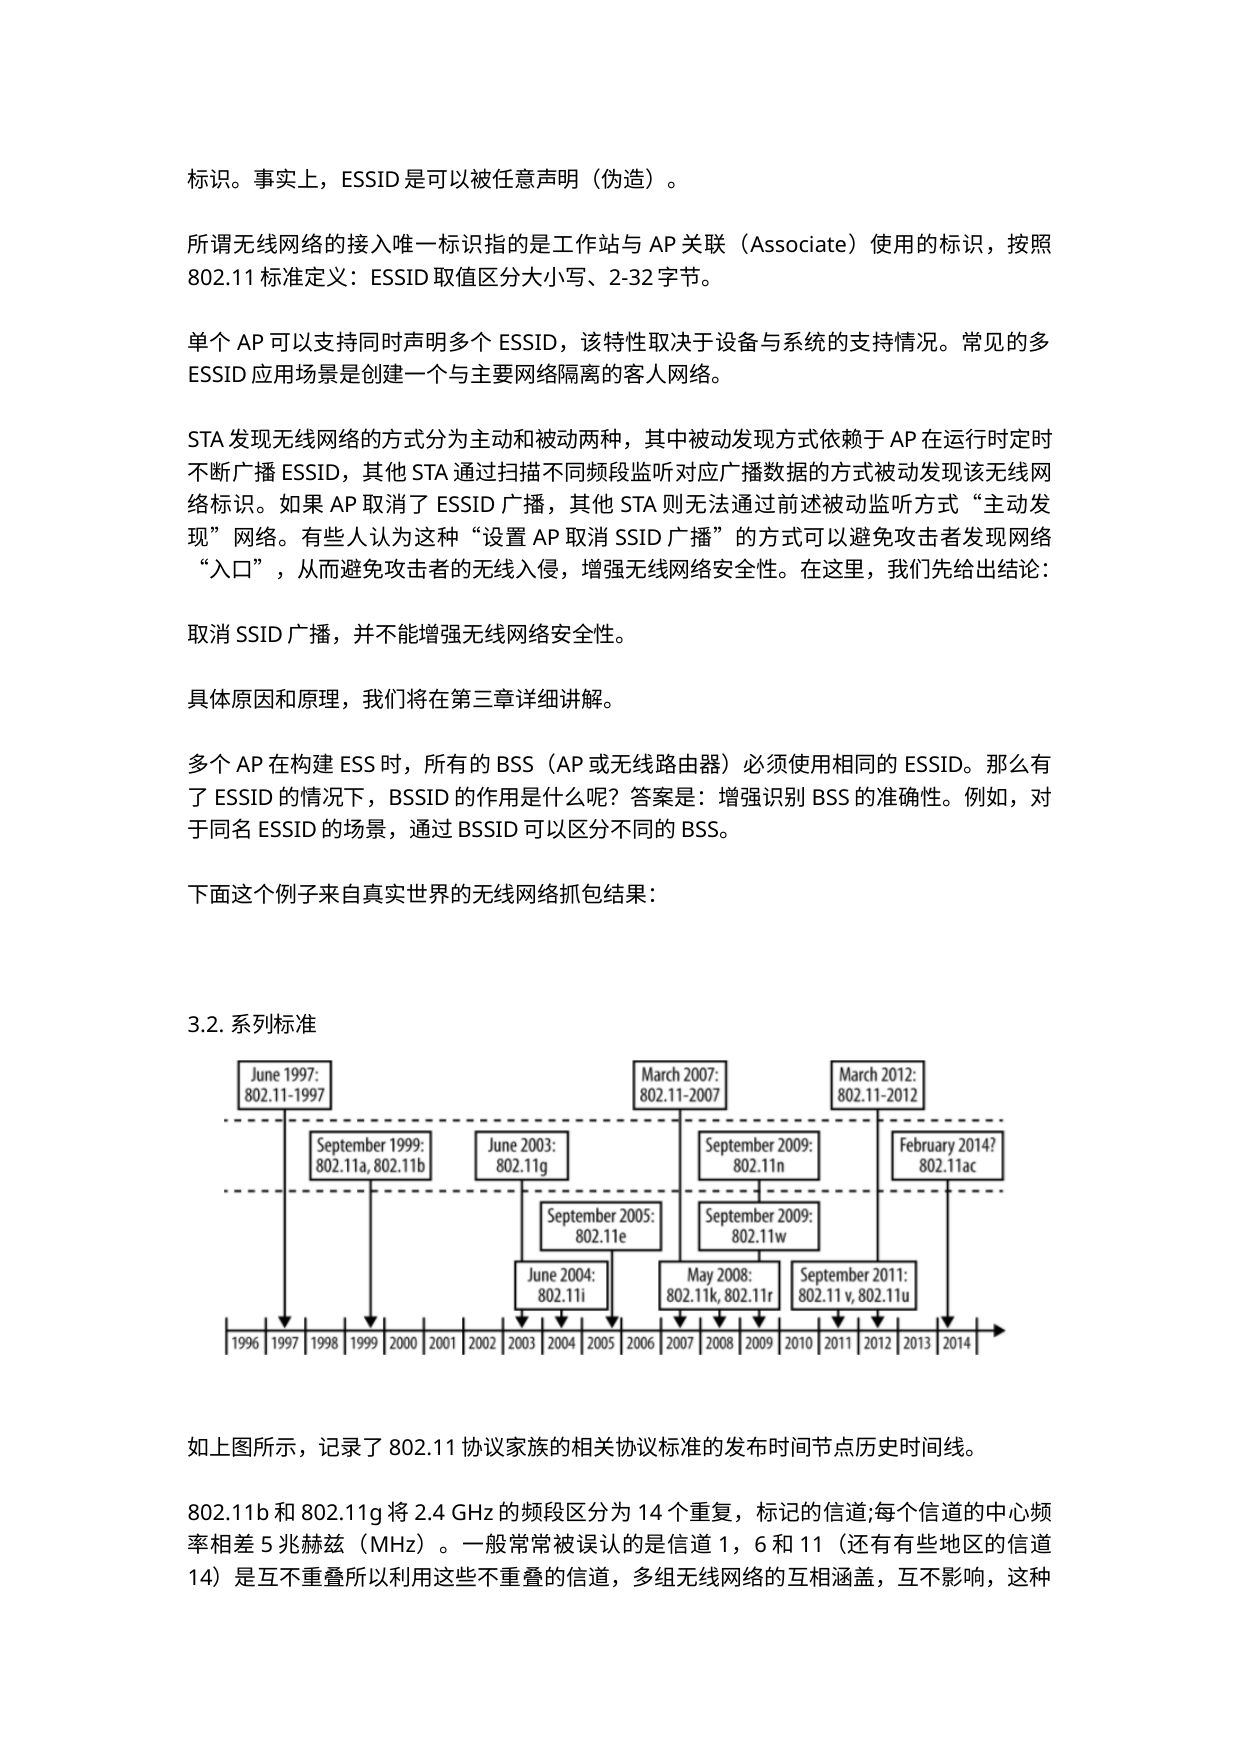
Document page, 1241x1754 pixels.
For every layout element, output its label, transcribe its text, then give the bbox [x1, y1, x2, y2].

text 取消SSID广播，并不能增强无线网络安全性。 [187, 617, 1053, 649]
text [187, 1494, 1053, 1592]
text 所谓无线网络的接入唯一标识指的是⼯作站与AP关联（Associate）使用的标识，按照802.11标准定义：ESSID取值区分⼤小写、2-32字节。 [187, 227, 1053, 292]
text 单个AP可以支持同时声明多个ESSID，该特性取决于设备与系统的支持情况。常见的多ESSID应用场景是创建一个与主要网络隔离的客⼈⽹络。 [187, 324, 1053, 389]
picture [187, 1039, 1053, 1373]
text 下面这个例子来自真实世界的无线网络抓包结果： [187, 877, 1053, 909]
text 3.2. 系列标准 [187, 1007, 1053, 1039]
text 具体原因和原理，我们将在第三章详细讲解。 [187, 682, 1053, 714]
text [187, 162, 1053, 194]
text 多个AP在构建ESS时，所有的BSS（AP或无线路由器）必须使用相同的ESSID。那么有了ESSID的情况下，BSSID的作用是什么呢？答案是：增强识别BSS的准确性。例如，对于同名ESSID的场景，通过BSSID可以区分不同的BSS。 [187, 747, 1053, 844]
text 如上图所示，记录了802.11协议家族的相关协议标准的发布时间节点历史时间线。 [187, 1429, 1053, 1462]
text STA发现无线网络的方式分为主动和被动两种，其中被动发现方式依赖于AP在运行时定时不断广播ESSID，其他STA通过扫描不同频段监听对应广播数据的方式被动发现该无线网络标识。如果AP取消了ESSID广播，其他STA则无法通过前述被动监听方式“主动发现”网络。有些人认为这种“设置AP取消SSID广播”的方式可以避免攻击者发现网络“入口”，从而避免攻击者的无线入侵，增强无线网络安全性。在这里，我们先给出结论： [187, 422, 1053, 584]
